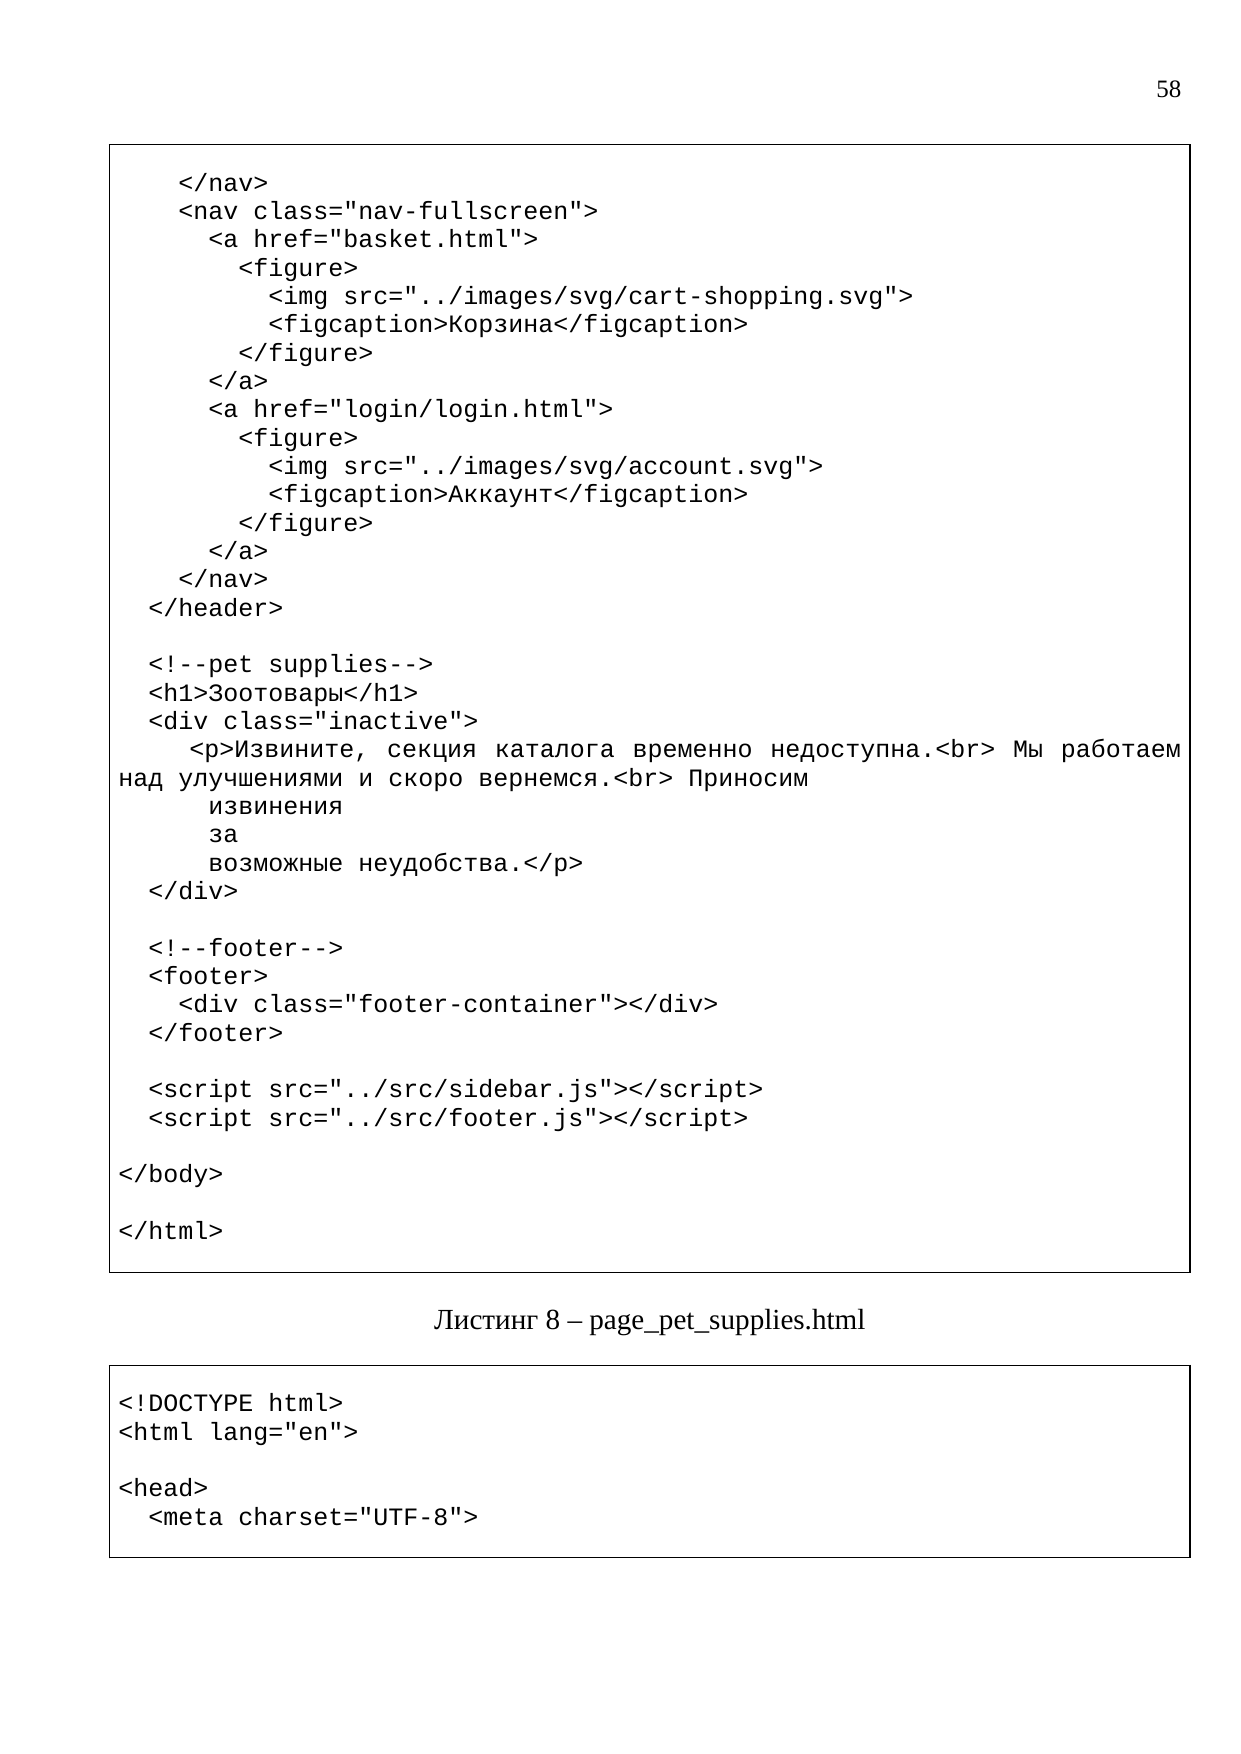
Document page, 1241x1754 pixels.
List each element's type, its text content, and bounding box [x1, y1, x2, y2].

text <!DOCTYPE html> [110, 1366, 1189, 1419]
text <div class="footer-container"></div> [118, 992, 1181, 1020]
text </figure> [118, 340, 1181, 368]
text <meta charset="UTF-8"> [110, 1478, 1189, 1557]
text <!--pet supplies--> [118, 652, 1181, 680]
text <html lang="en"> [118, 1419, 1181, 1447]
text <figure> [118, 425, 1181, 453]
text <nav class="nav-fullscreen"> [118, 198, 1181, 227]
text <footer> [118, 963, 1181, 992]
text <p>Извините, секция каталога временно недоступна.<br> Мы работаем над улучшениями и скоро вернемся.<br> Приносим [118, 737, 1181, 793]
text <script src="../src/footer.js"></script> [118, 1105, 1181, 1133]
text возможные неудобства.</p> [118, 850, 1181, 878]
text <img src="../images/svg/account.svg"> [118, 453, 1181, 482]
text <figure> [118, 255, 1181, 283]
text </nav> [118, 567, 1181, 595]
text </figure> [118, 510, 1181, 538]
text </body> [118, 1162, 1181, 1190]
text </header> [118, 595, 1181, 623]
text </footer> [118, 1020, 1181, 1048]
text извинения [118, 793, 1181, 822]
text <!--footer--> [118, 935, 1181, 963]
text </nav> [110, 145, 1189, 198]
text за [118, 822, 1181, 850]
text <a href="basket.html"> [118, 227, 1181, 255]
text </html> [110, 1192, 1189, 1272]
text <script src="../src/sidebar.js"></script> [118, 1077, 1181, 1105]
text <figcaption>Корзина</figcaption> [118, 312, 1181, 340]
text <div class="inactive"> [118, 708, 1181, 737]
text </div> [118, 878, 1181, 907]
text Листинг 8 – page_pet_supplies.html [118, 1302, 1181, 1336]
text <a href="login/login.html"> [118, 397, 1181, 425]
text <figcaption>Аккаунт</figcaption> [118, 482, 1181, 510]
text <h1>Зоотовары</h1> [118, 680, 1181, 708]
text </a> [118, 368, 1181, 397]
text <img src="../images/svg/cart-shopping.svg"> [118, 283, 1181, 312]
text </a> [118, 538, 1181, 567]
